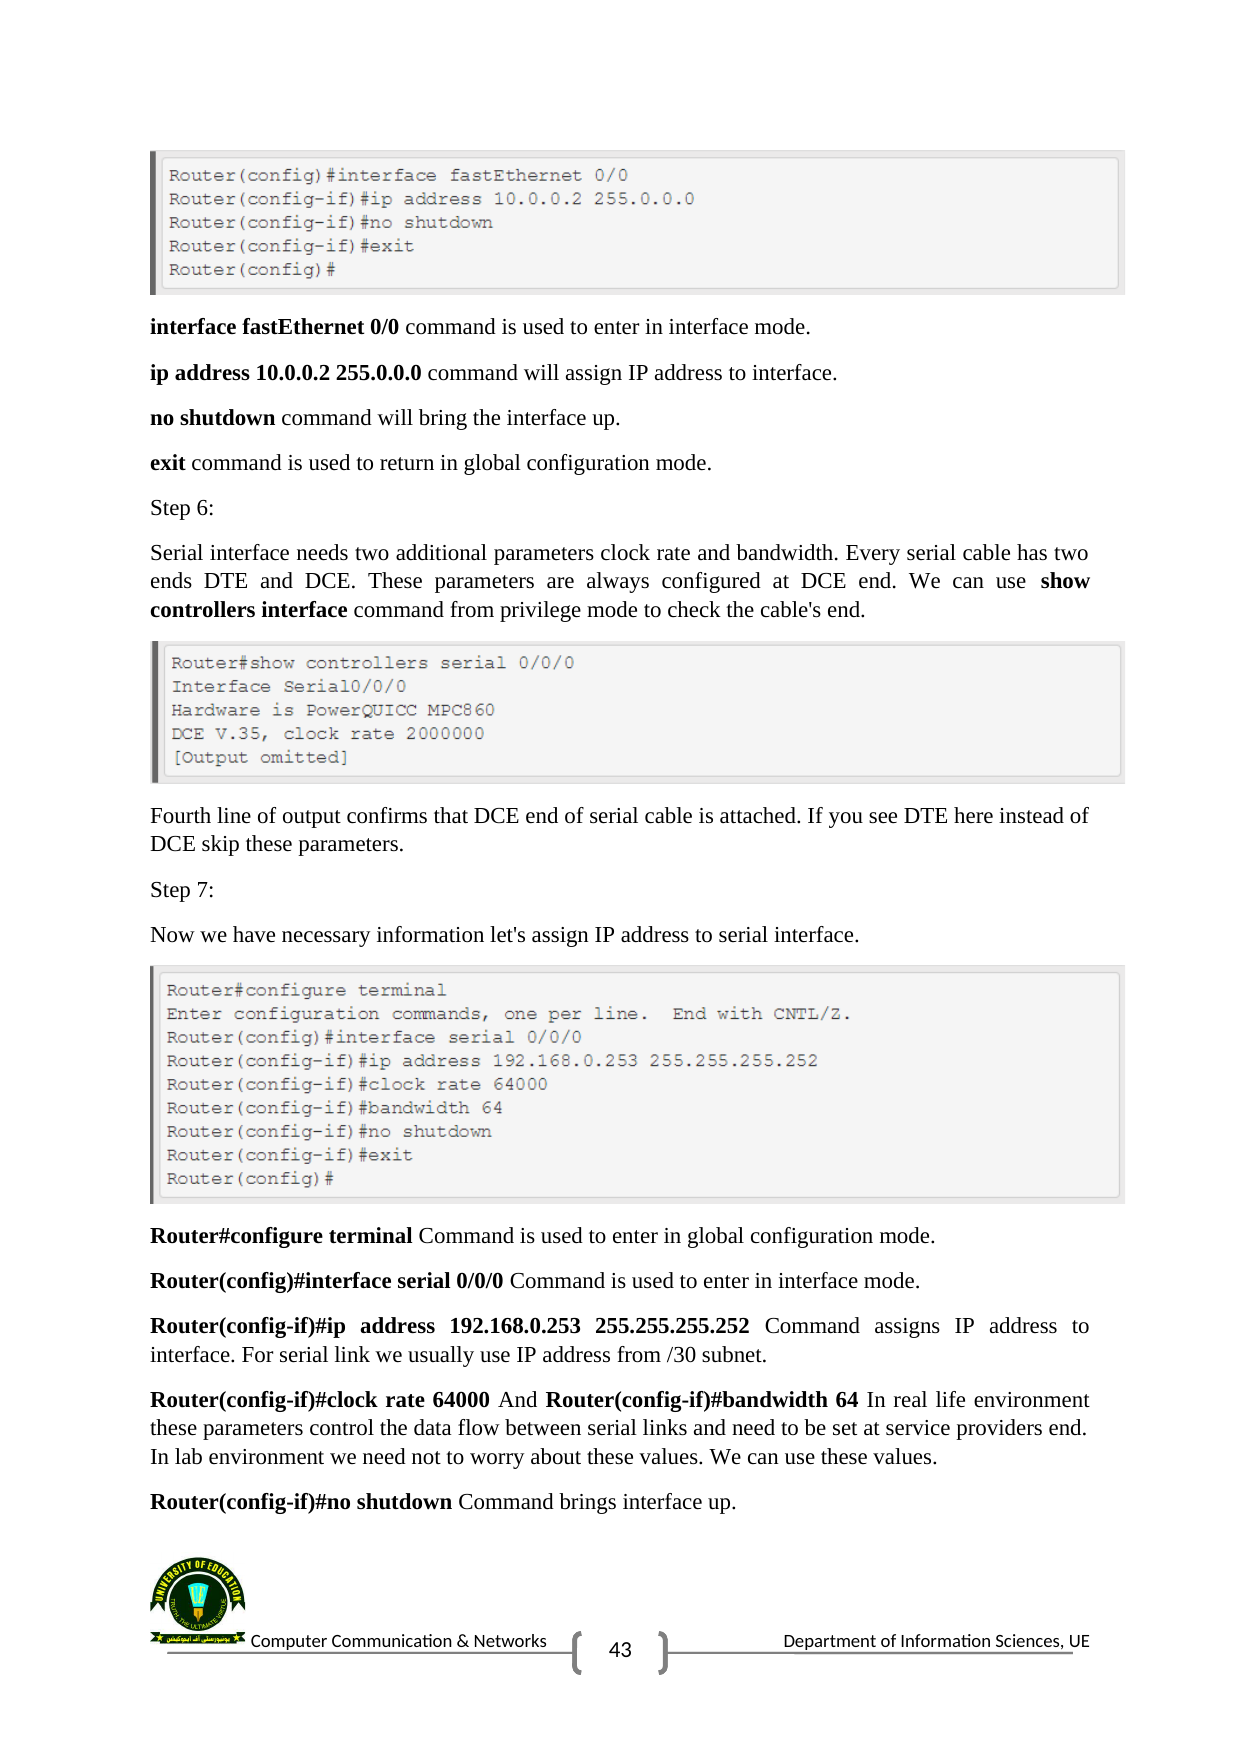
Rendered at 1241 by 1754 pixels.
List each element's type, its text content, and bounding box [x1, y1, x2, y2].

text Fourth line of output confirms that DCE end of serial cable is attached. If you see DTE here instead of DCE skip these parameters. [150, 802, 1090, 857]
picture [150, 641, 1125, 784]
text Step 6: [150, 494, 1090, 520]
text Router#configure terminal Command is used to enter in global configuration mode. [150, 1222, 1090, 1249]
text Now we have necessary information let's assign IP address to serial interface. [150, 921, 1090, 947]
text exit command is used to return in global configuration mode. [150, 449, 1090, 475]
text Step 7: [150, 876, 1090, 902]
text Router(config-if)#clock rate 64000 And Router(config-if)#bandwidth 64 In real life environment these parameters control the data flow between serial links and need to be set at service providers end. In lab environment we need not to worry about these values. We can use these values. [150, 1386, 1090, 1469]
text Router(config-if)#ip address 192.168.0.253 255.255.255.252 Command assigns IP address to interface. For serial link we usually use IP address from /30 subnet. [150, 1312, 1090, 1367]
text interface fastEthernet 0/0 command is used to enter in interface mode. [150, 313, 1090, 340]
text ip address 10.0.0.2 255.0.0.0 command will assign IP address to interface. [150, 358, 1090, 385]
picture [150, 965, 1125, 1204]
text Router(config-if)#no shutdown Command brings interface up. [150, 1488, 1090, 1514]
text no shutdown command will bring the interface up. [150, 404, 1090, 430]
text Router(config)#interface serial 0/0/0 Command is used to enter in interface mode. [150, 1267, 1090, 1294]
picture [150, 150, 1125, 295]
text Serial interface needs two additional parameters clock rate and bandwidth. Every serial cable has two ends DTE and DCE. These parameters are always configured at DCE end. We can use show controllers interface command from privilege mode to check the cable's end. [150, 539, 1090, 622]
picture [150, 1552, 246, 1648]
